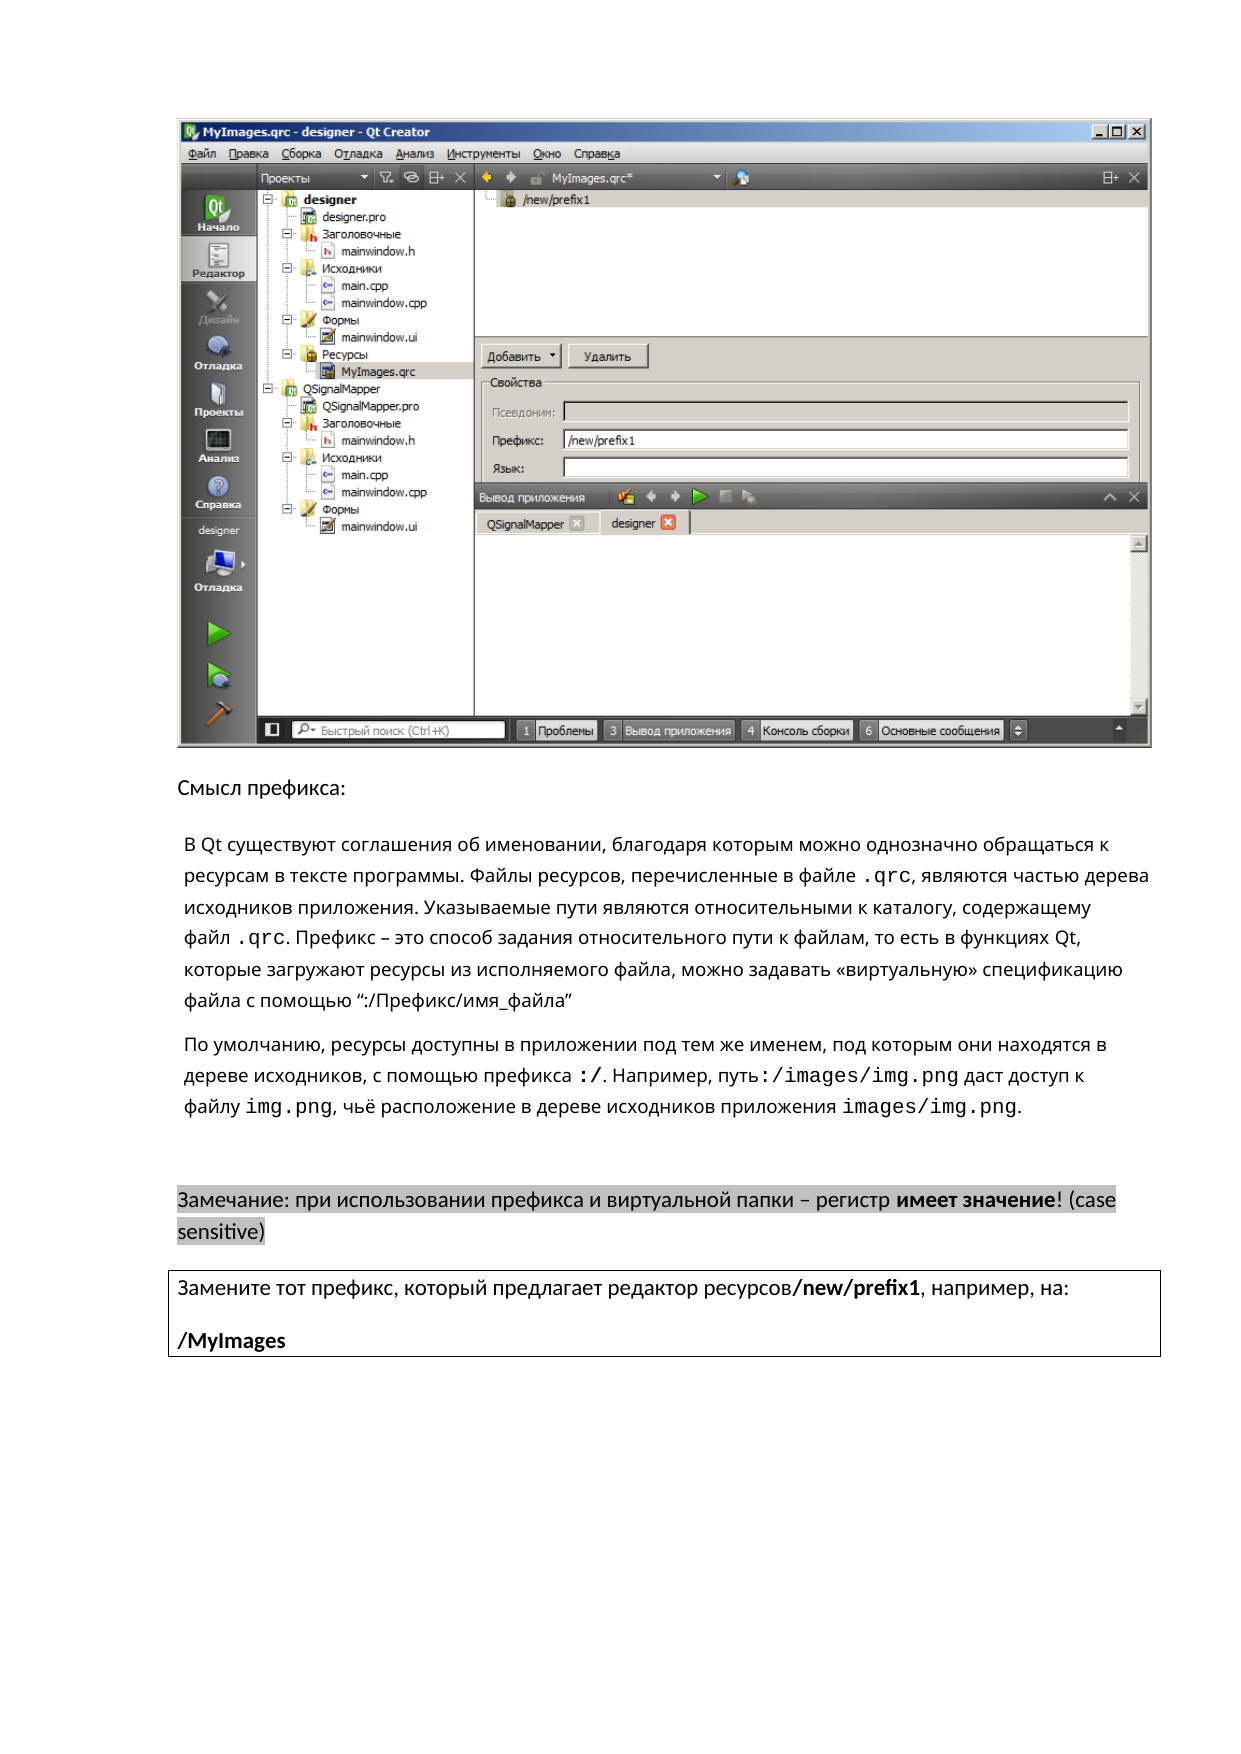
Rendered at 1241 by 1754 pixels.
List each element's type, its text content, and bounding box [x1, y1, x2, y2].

picture [177, 118, 1152, 748]
text Замечание: при использовании префикса и виртуальной папки – регистр имеет значение! (case sensitive) [177, 1185, 1152, 1245]
text В Qt существуют соглашения об именовании, благодаря которым можно однозначно обращаться к ресурсам в тексте программы. Файлы ресурсов, перечисленные в файле .qrc, являются частью дерева исходников приложения. Указываемые пути являются относительными к каталогу, содержащему файл .qrc. Префикс – это способ задания относительного пути к файлам, то есть в функциях Qt, которые загружают ресурсы из исполняемого файла, можно задавать «виртуальную» спецификацию файла с помощью “:/Префикс/имя_файла” [183, 826, 1152, 1013]
text /MyImages [169, 1323, 1160, 1356]
text По умолчанию, ресурсы доступны в приложении под тем же именем, под которым они находятся в дереве исходников, с помощью префикса :/. Например, путь:/images/img.png даст доступ к файлу img.png, чьё расположение в дереве исходников приложения images/img.png. [183, 1026, 1152, 1119]
text Смысл префикса: [177, 773, 1152, 801]
text Замените тот префикс, который предлагает редактор ресурсов/new/prefix1, например, на: [169, 1271, 1160, 1301]
